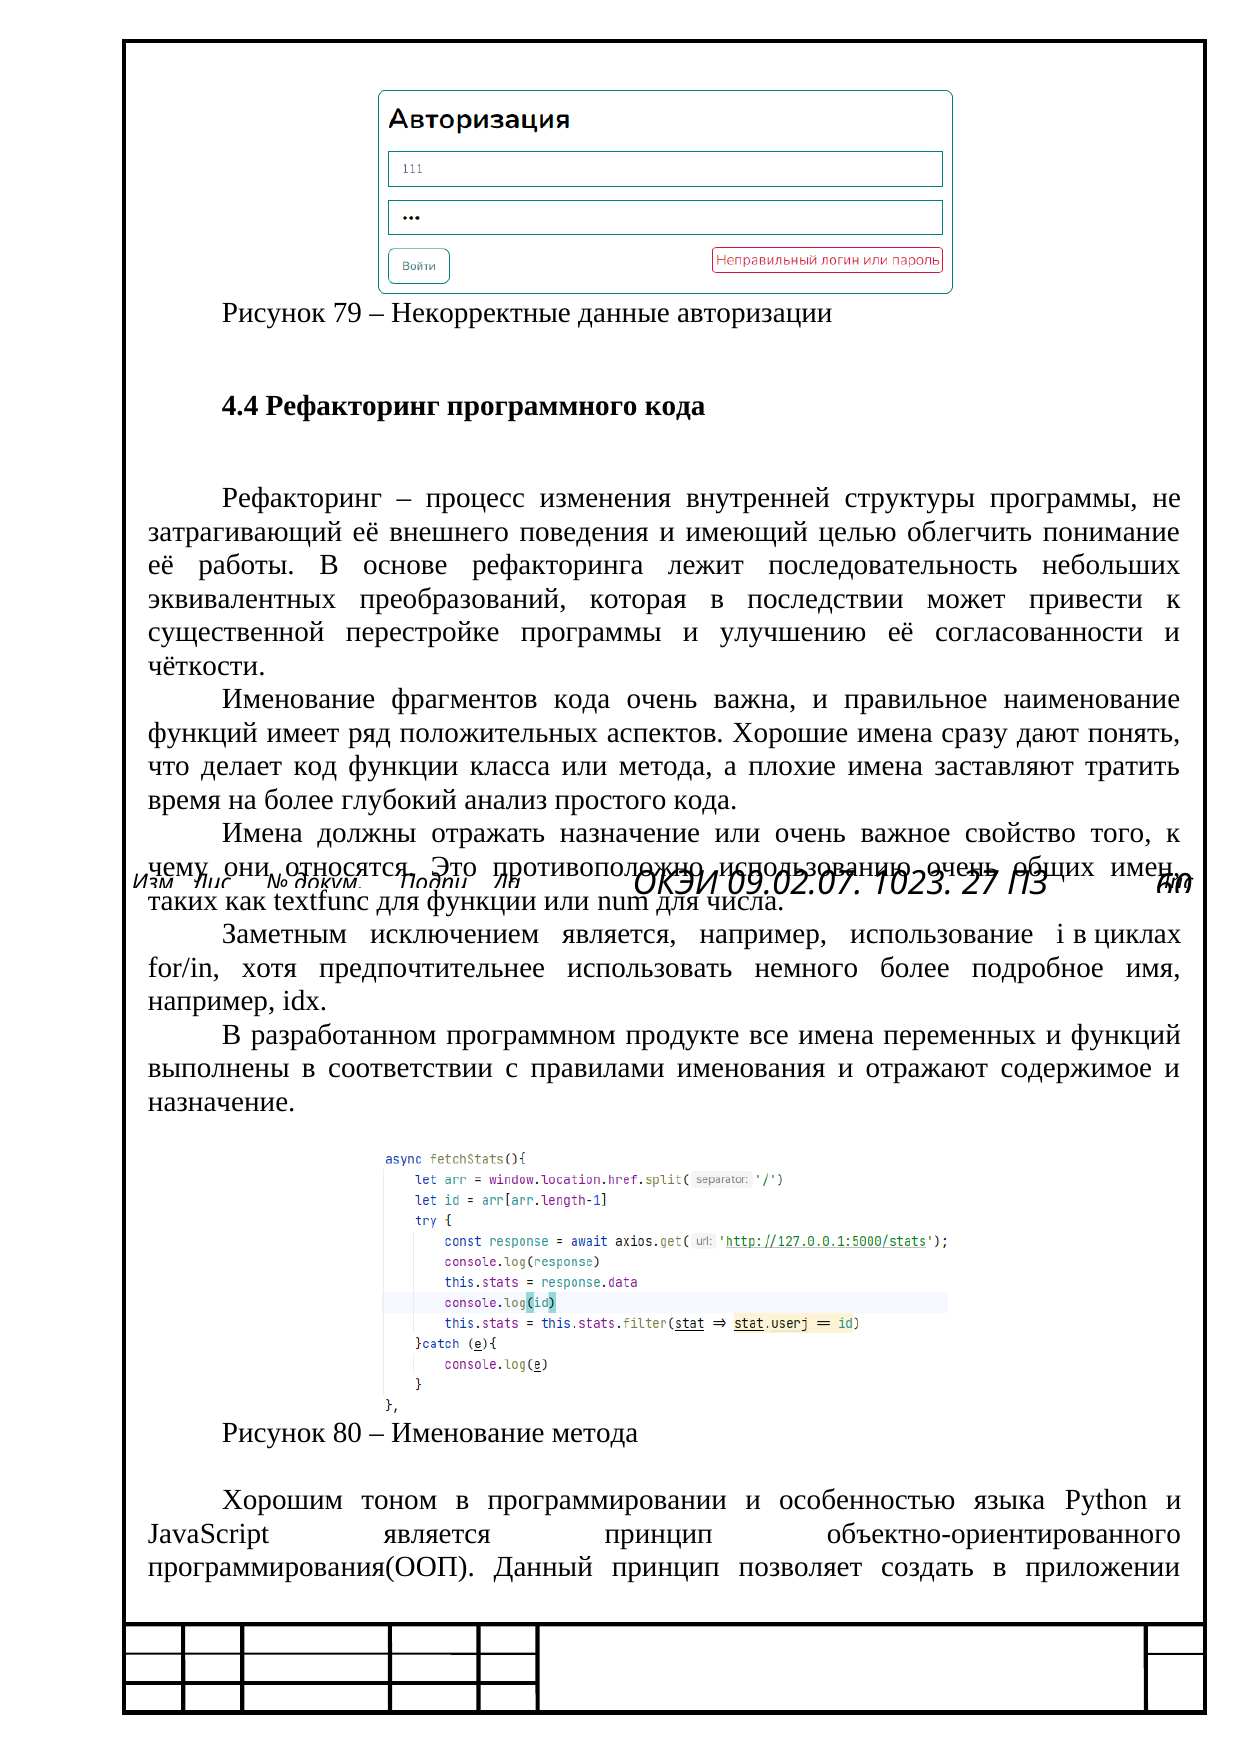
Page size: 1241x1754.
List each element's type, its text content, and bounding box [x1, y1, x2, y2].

picture [374, 88, 955, 295]
text 4.4 Рефакторинг программного кода [148, 388, 1181, 421]
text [148, 1482, 1181, 1583]
text Рефакторинг – процесс изменения внутренней структуры программы, не затрагивающий её внешнего поведения и имеющий целью облегчить понимание её работы. В основе рефакторинга лежит последовательность небольших эквивалентных преобразований, которая в последствии может привести к существенной перестройке программы и улучшению её согласованности и чёткости. [148, 480, 1181, 681]
list Рисунок 79 – Некорректные данные авторизации [148, 295, 1181, 328]
text Заметным исключением является, например, использование i в циклах for/in, хотя предпочтительнее использовать немного более подробное имя, например, idx. [148, 916, 1181, 1017]
text В разработанном программном продукте все имена переменных и функций выполнены в соответствии с правилами именования и отражают содержимое и назначение. [148, 1017, 1181, 1117]
picture [381, 1151, 948, 1416]
text Рисунок 80 – Именование метода [148, 1415, 1181, 1449]
text Имена должны отражать назначение или очень важное свойство того, к чему они относятся. Это противоположно использованию очень общих имен, таких как textfunc для функции или num для числа. [148, 816, 1181, 916]
text Именование фрагментов кода очень важна, и правильное наименование функций имеет ряд положительных аспектов. Хорошие имена сразу дают понять, что делает код функции класса или метода, а плохие имена заставляют тратить время на более глубокий анализ простого кода. [148, 681, 1181, 816]
